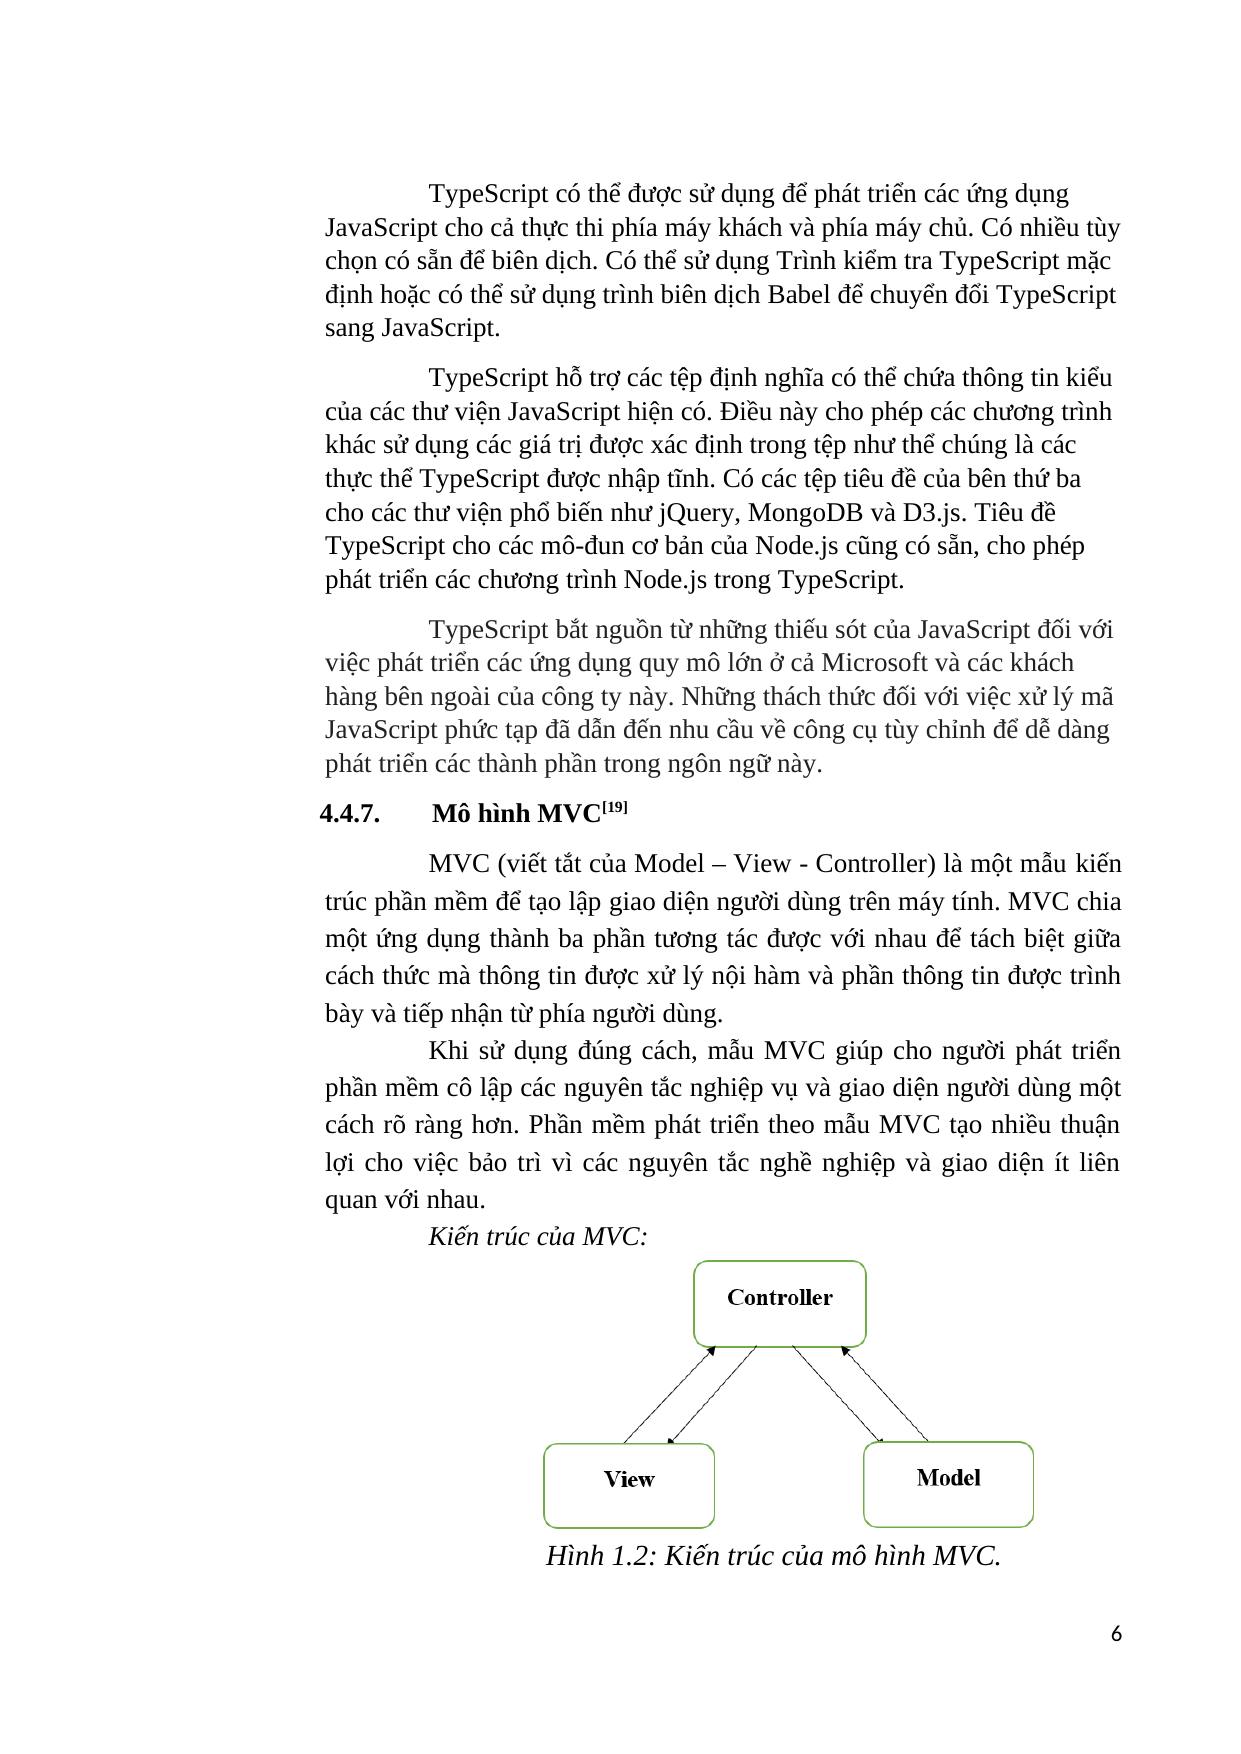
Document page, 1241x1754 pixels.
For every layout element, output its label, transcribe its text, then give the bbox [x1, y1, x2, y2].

list Mô hình MVC[19] [319, 797, 1122, 828]
text MVC (viết tắt của Model – View - Controller) là một mẫu kiến trúc phần mềm để tạo lập giao diện người dùng trên máy tính. MVC chia một ứng dụng thành ba phần tương tác được với nhau để tách biệt giữa cách thức mà thông tin được xử lý nội hàm và phần thông tin được trình bày và tiếp nhận từ phía người dùng. [325, 848, 1122, 1028]
picture [511, 1257, 1039, 1532]
text Kiến trúc của MVC: [325, 1221, 1122, 1252]
text TypeScript bắt nguồn từ những thiếu sót của JavaScript đối với việc phát triển các ứng dụng quy mô lớn ở cả Microsoft và các khách hàng bên ngoài của công ty này. Những thách thức đối với việc xử lý mã JavaScript phức tạp đã dẫn đến nhu cầu về công cụ tùy chỉnh để dễ dàng phát triển các thành phần trong ngôn ngữ này. [325, 613, 1122, 778]
text TypeScript hỗ trợ các tệp định nghĩa có thể chứa thông tin kiểu của các thư viện JavaScript hiện có. Điều này cho phép các chương trình khác sử dụng các giá trị được xác định trong tệp như thể chúng là các thực thể TypeScript được nhập tĩnh. Có các tệp tiêu đề của bên thứ ba cho các thư viện phổ biến như jQuery, MongoDB và D3.js. Tiêu đề TypeScript cho các mô-đun cơ bản của Node.js cũng có sẵn, cho phép phát triển các chương trình Node.js trong TypeScript. [325, 362, 1122, 594]
text TypeScript có thể được sử dụng để phát triển các ứng dụng JavaScript cho cả thực thi phía máy khách và phía máy chủ. Có nhiều tùy chọn có sẵn để biên dịch. Có thể sử dụng Trình kiểm tra TypeScript mặc định hoặc có thể sử dụng trình biên dịch Babel để chuyển đổi TypeScript sang JavaScript. [325, 177, 1122, 342]
text Hình 1.2: Kiến trúc của mô hình MVC. [325, 1538, 1122, 1571]
text Khi sử dụng đúng cách, mẫu MVC giúp cho người phát triển phần mềm cô lập các nguyên tắc nghiệp vụ và giao diện người dùng một cách rõ ràng hơn. Phần mềm phát triển theo mẫu MVC tạo nhiều thuận lợi cho việc bảo trì vì các nguyên tắc nghề nghiệp và giao diện ít liên quan với nhau. [325, 1034, 1122, 1214]
